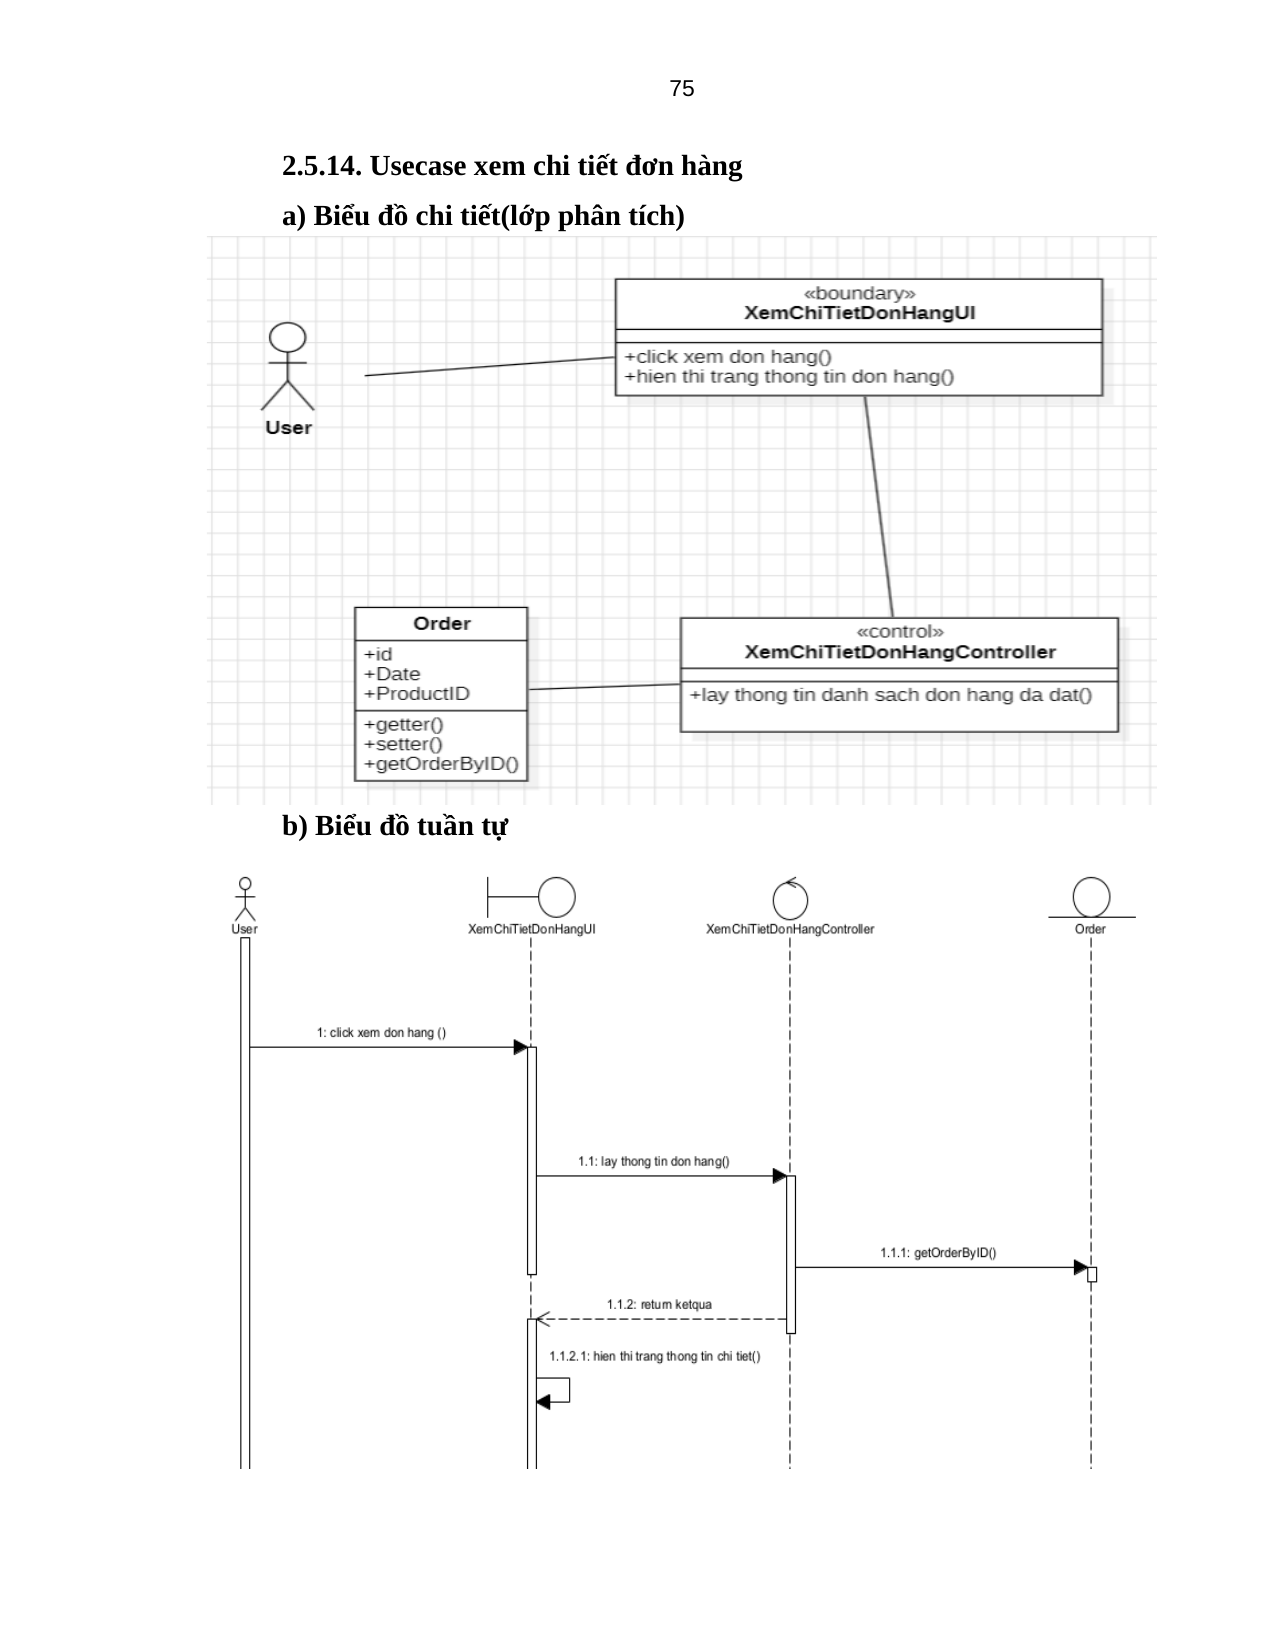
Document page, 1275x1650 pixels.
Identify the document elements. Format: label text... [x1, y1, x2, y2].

picture [206, 853, 1157, 1469]
text a) Biểu đồ chi tiết(lớp phân tích) [282, 198, 1157, 232]
text b) Biểu đồ tuần tự [207, 808, 1157, 842]
subtitle 2.5.14. Usecase xem chi tiết đơn hàng [207, 148, 1157, 181]
picture [206, 236, 1157, 805]
